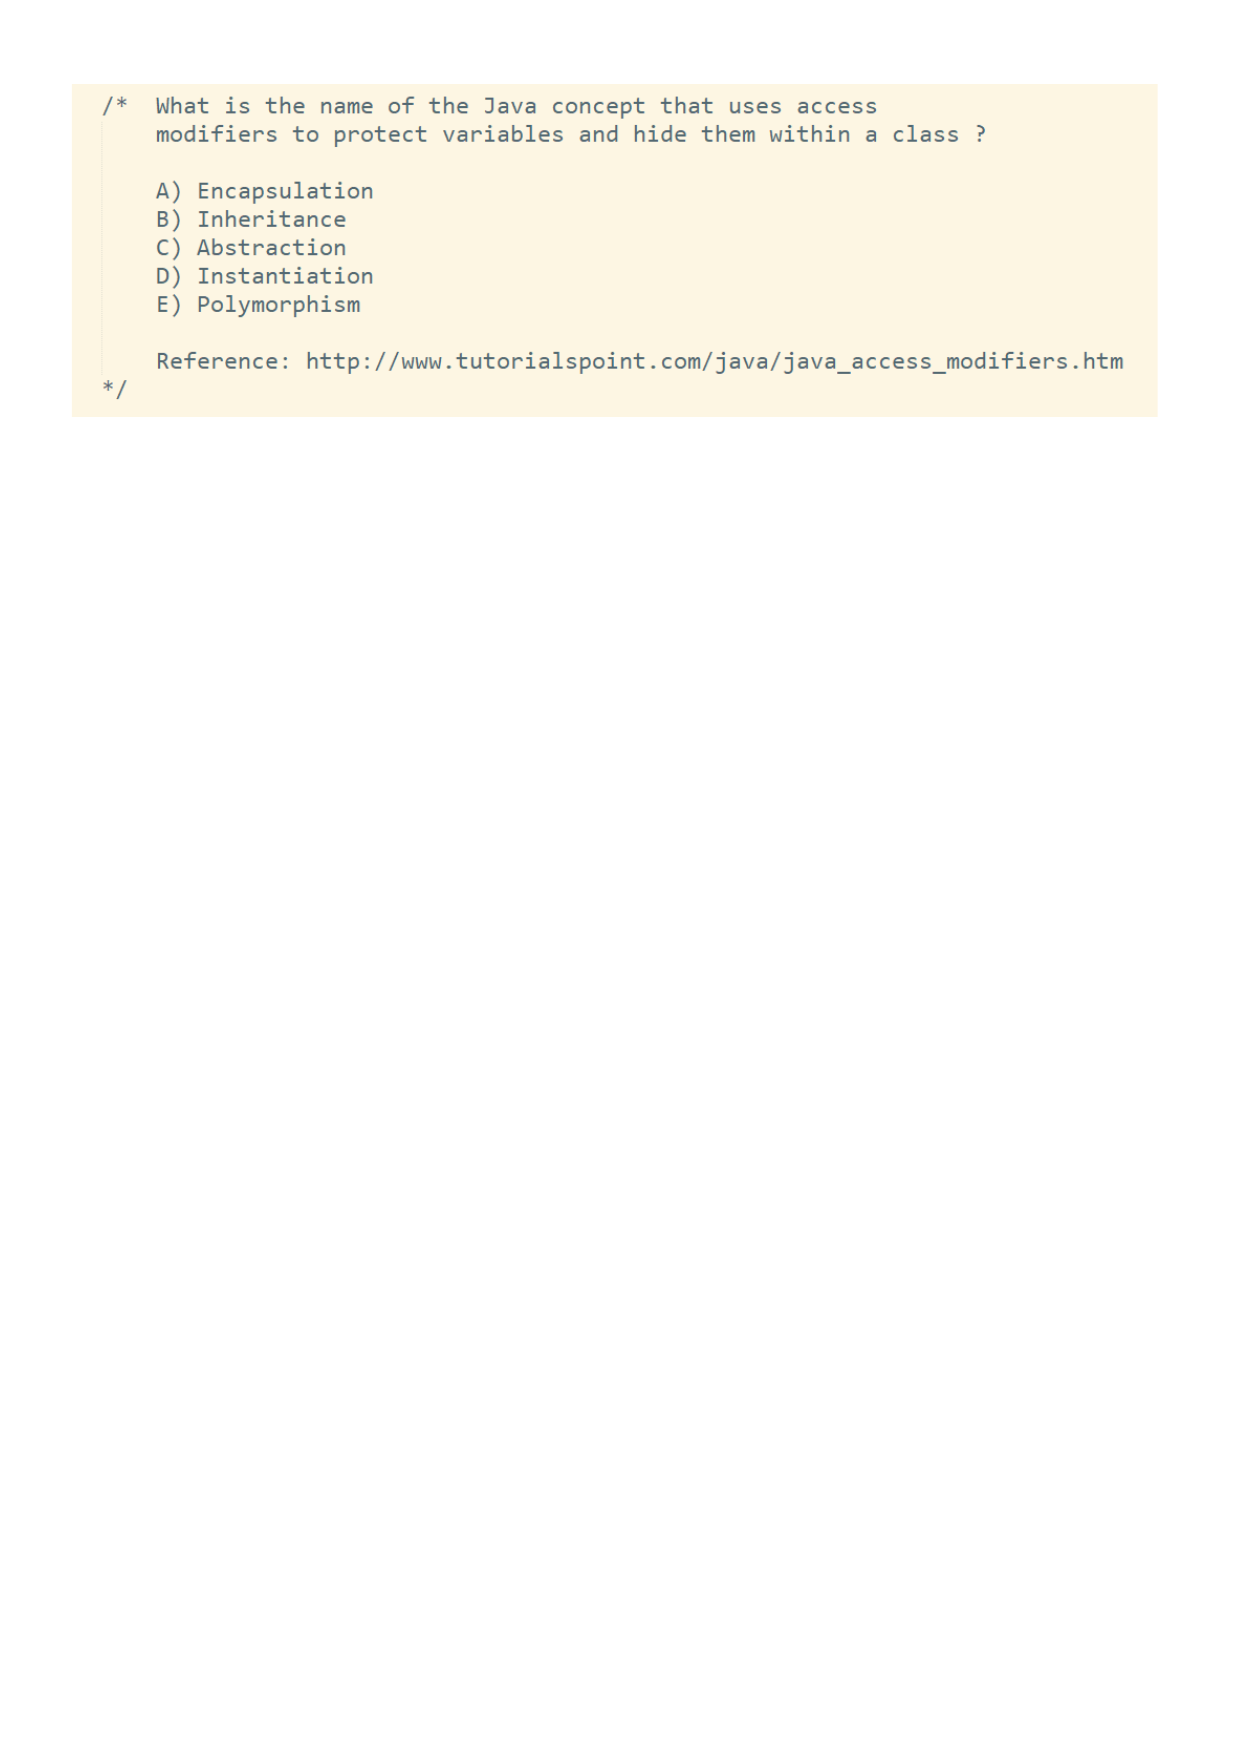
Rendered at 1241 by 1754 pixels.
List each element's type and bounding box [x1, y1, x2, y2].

picture [71, 84, 1158, 417]
